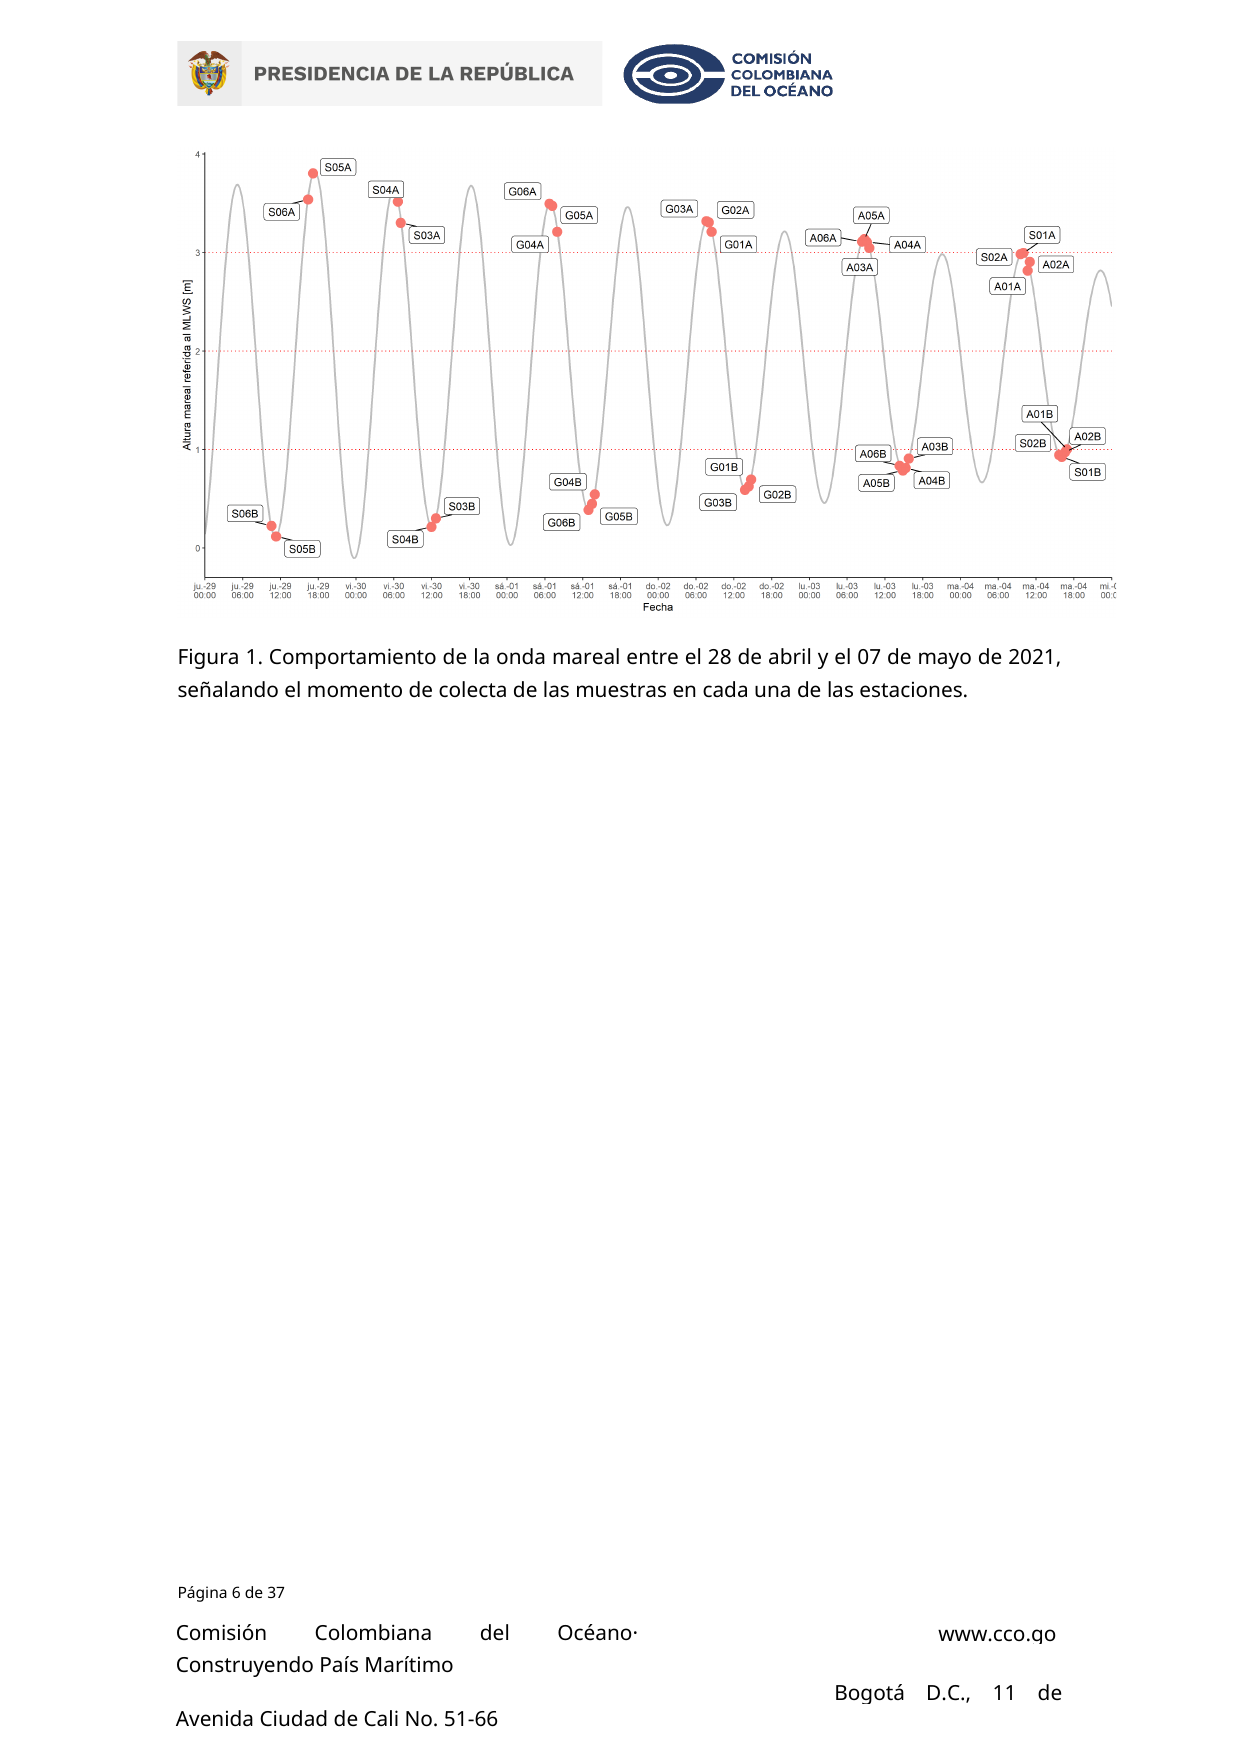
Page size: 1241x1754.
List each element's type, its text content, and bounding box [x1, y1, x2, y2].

picture [642, 42, 824, 107]
picture [177, 41, 603, 106]
picture [177, 147, 1117, 618]
text Figura 1. Comportamiento de la onda mareal entre el 28 de abril y el 07 de mayo de 2021, señalando el momento de colecta de las muestras en cada una de las estaciones. [177, 642, 1063, 703]
